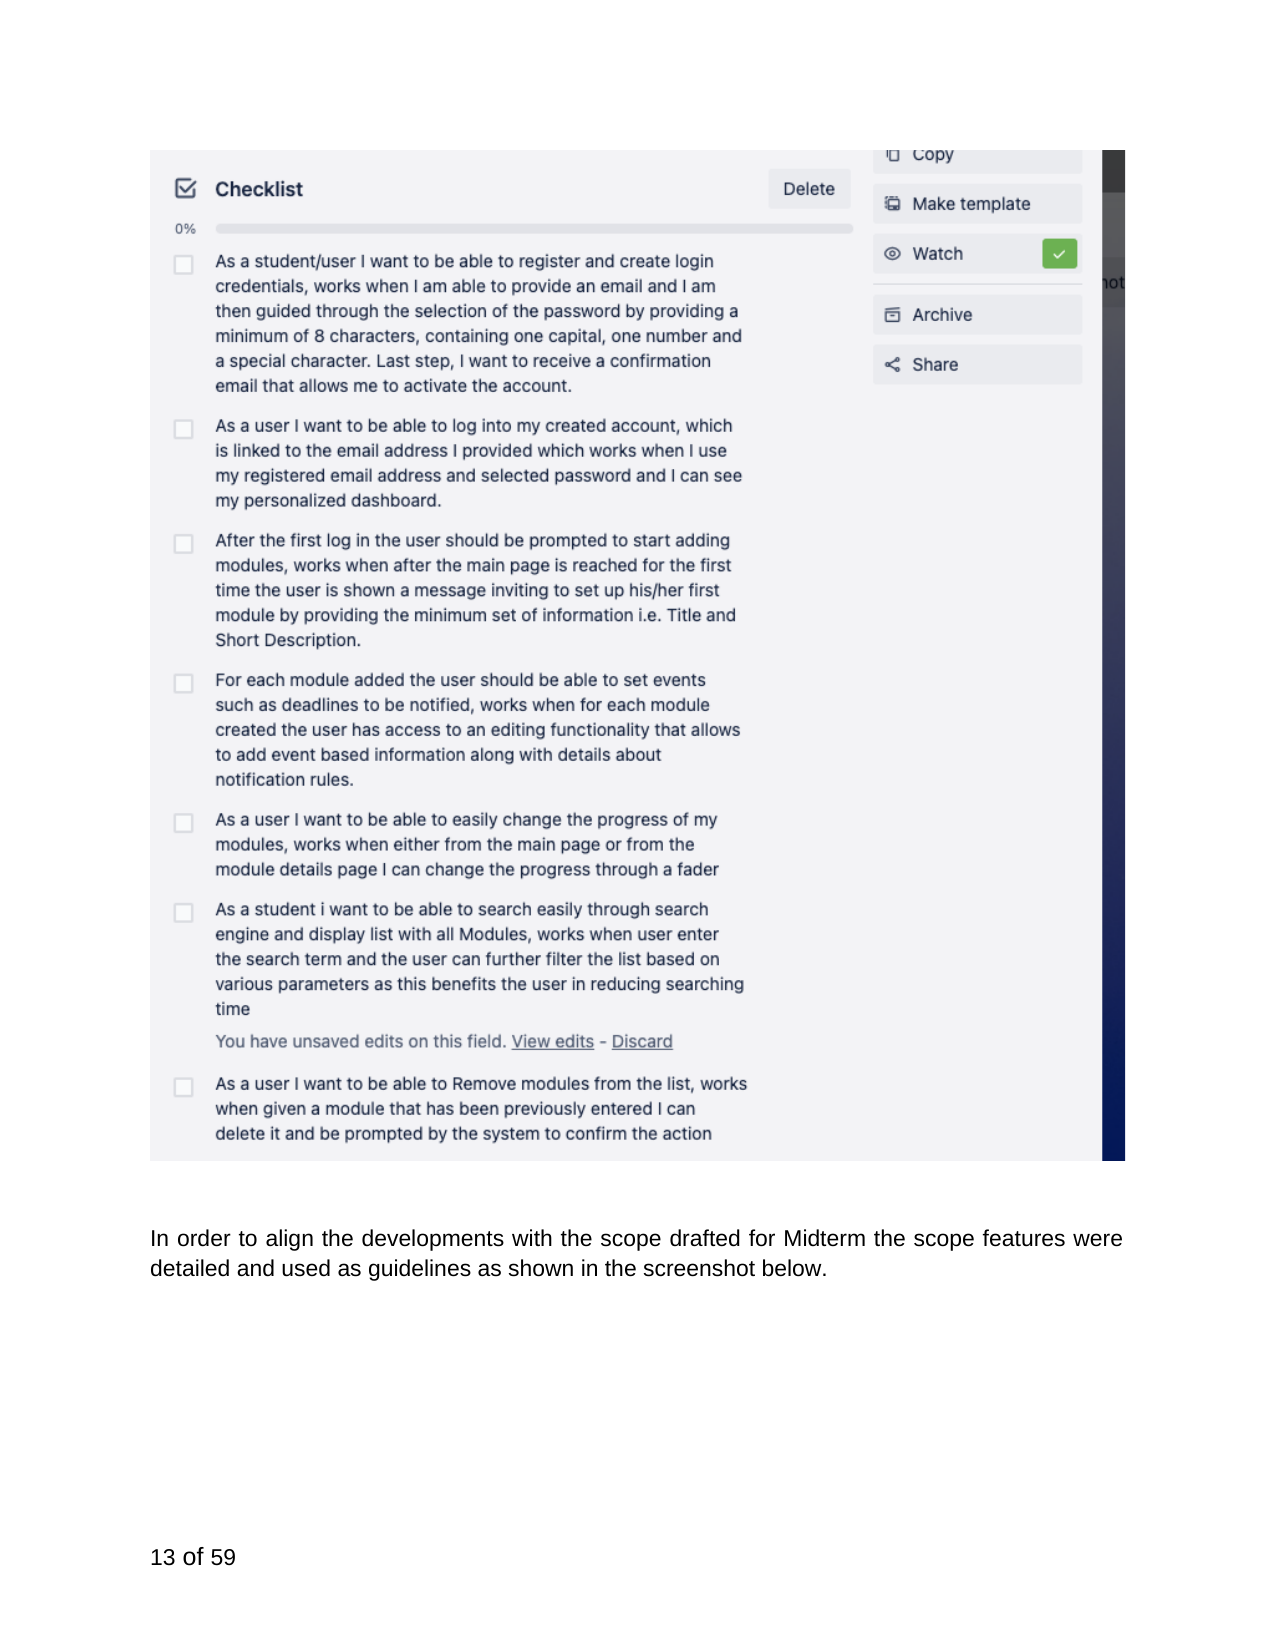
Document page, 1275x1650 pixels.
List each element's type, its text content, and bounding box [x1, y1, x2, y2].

text In order to align the developments with the scope drafted for Midterm the scope features were detailed and used as guidelines as shown in the screenshot below. [150, 1225, 1125, 1281]
picture [150, 150, 1125, 1161]
